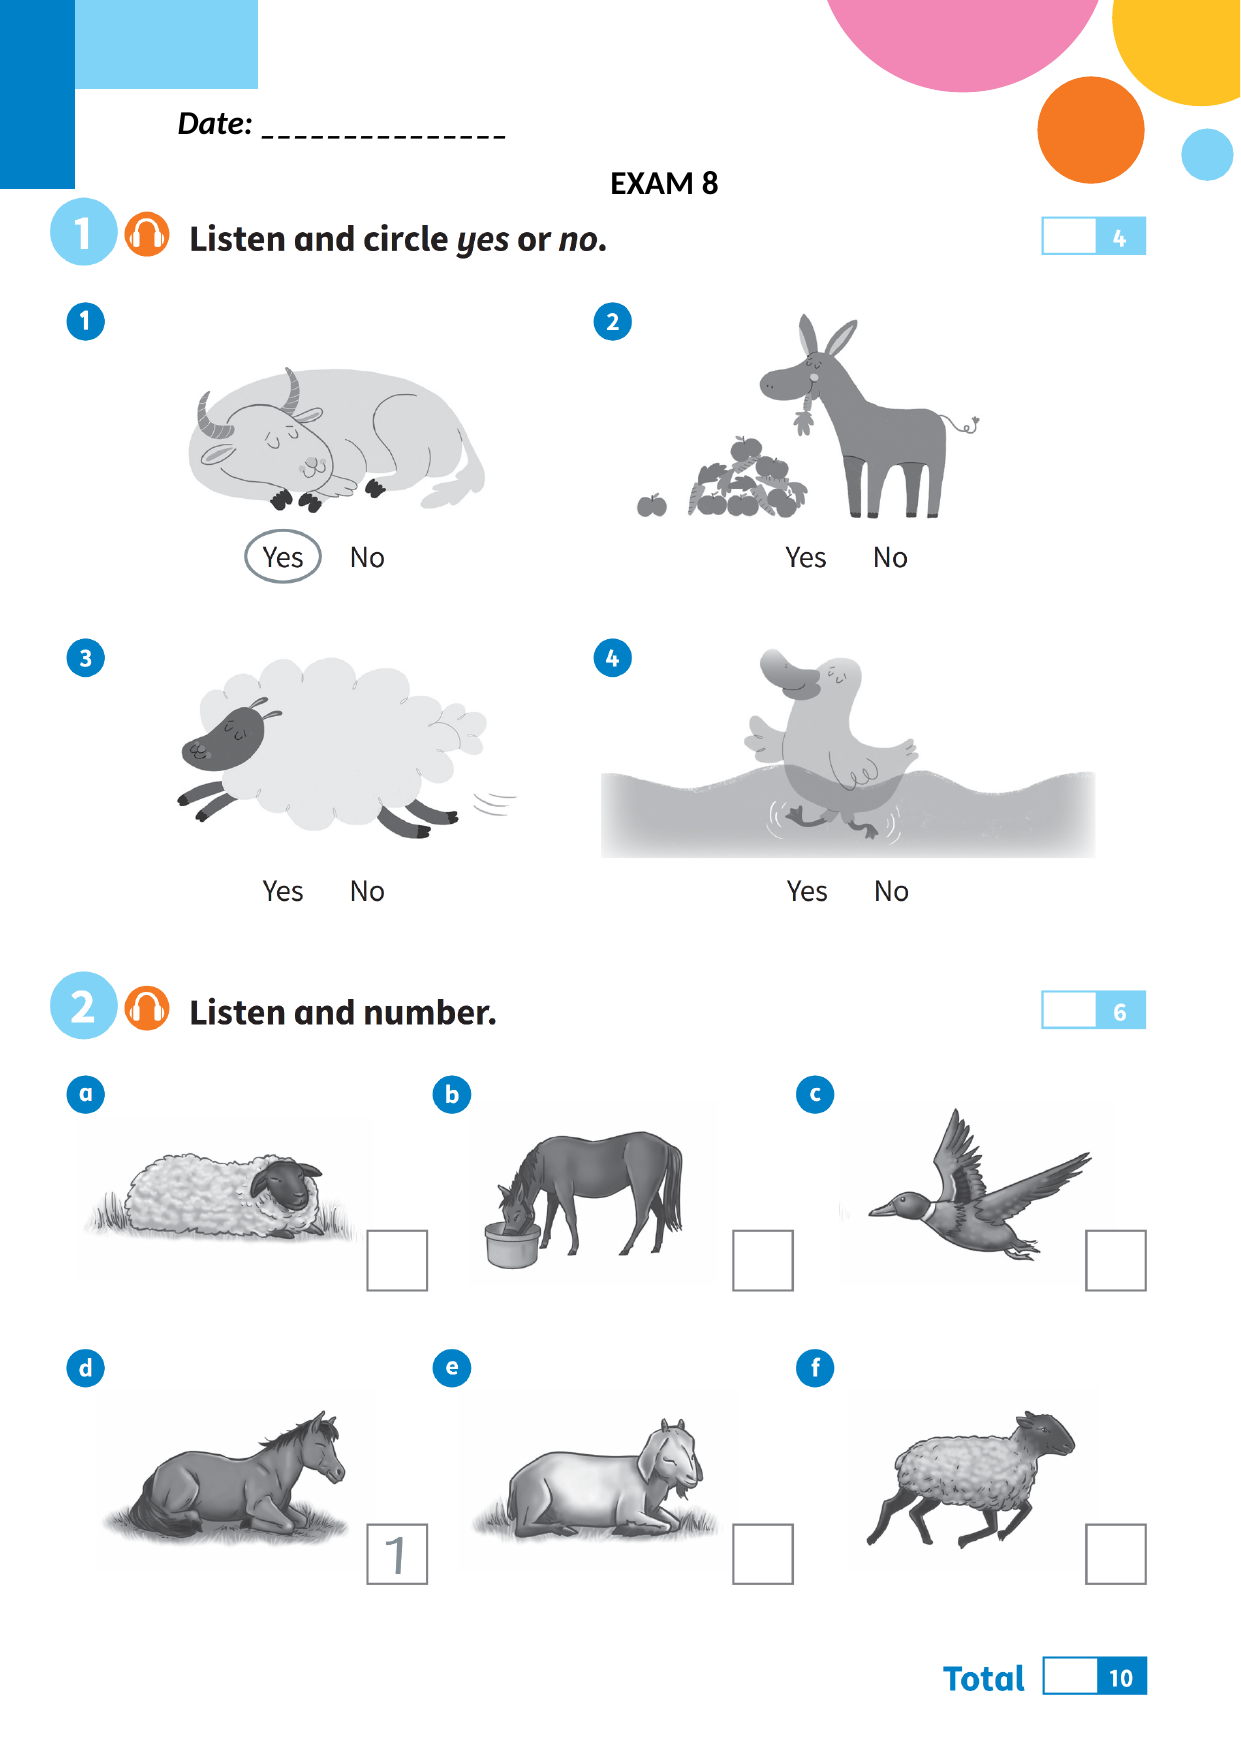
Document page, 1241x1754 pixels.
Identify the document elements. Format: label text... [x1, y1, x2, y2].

text EXAM 8 [177, 162, 1152, 203]
picture [48, 197, 1149, 1699]
text Date: _______________ [177, 102, 1152, 142]
